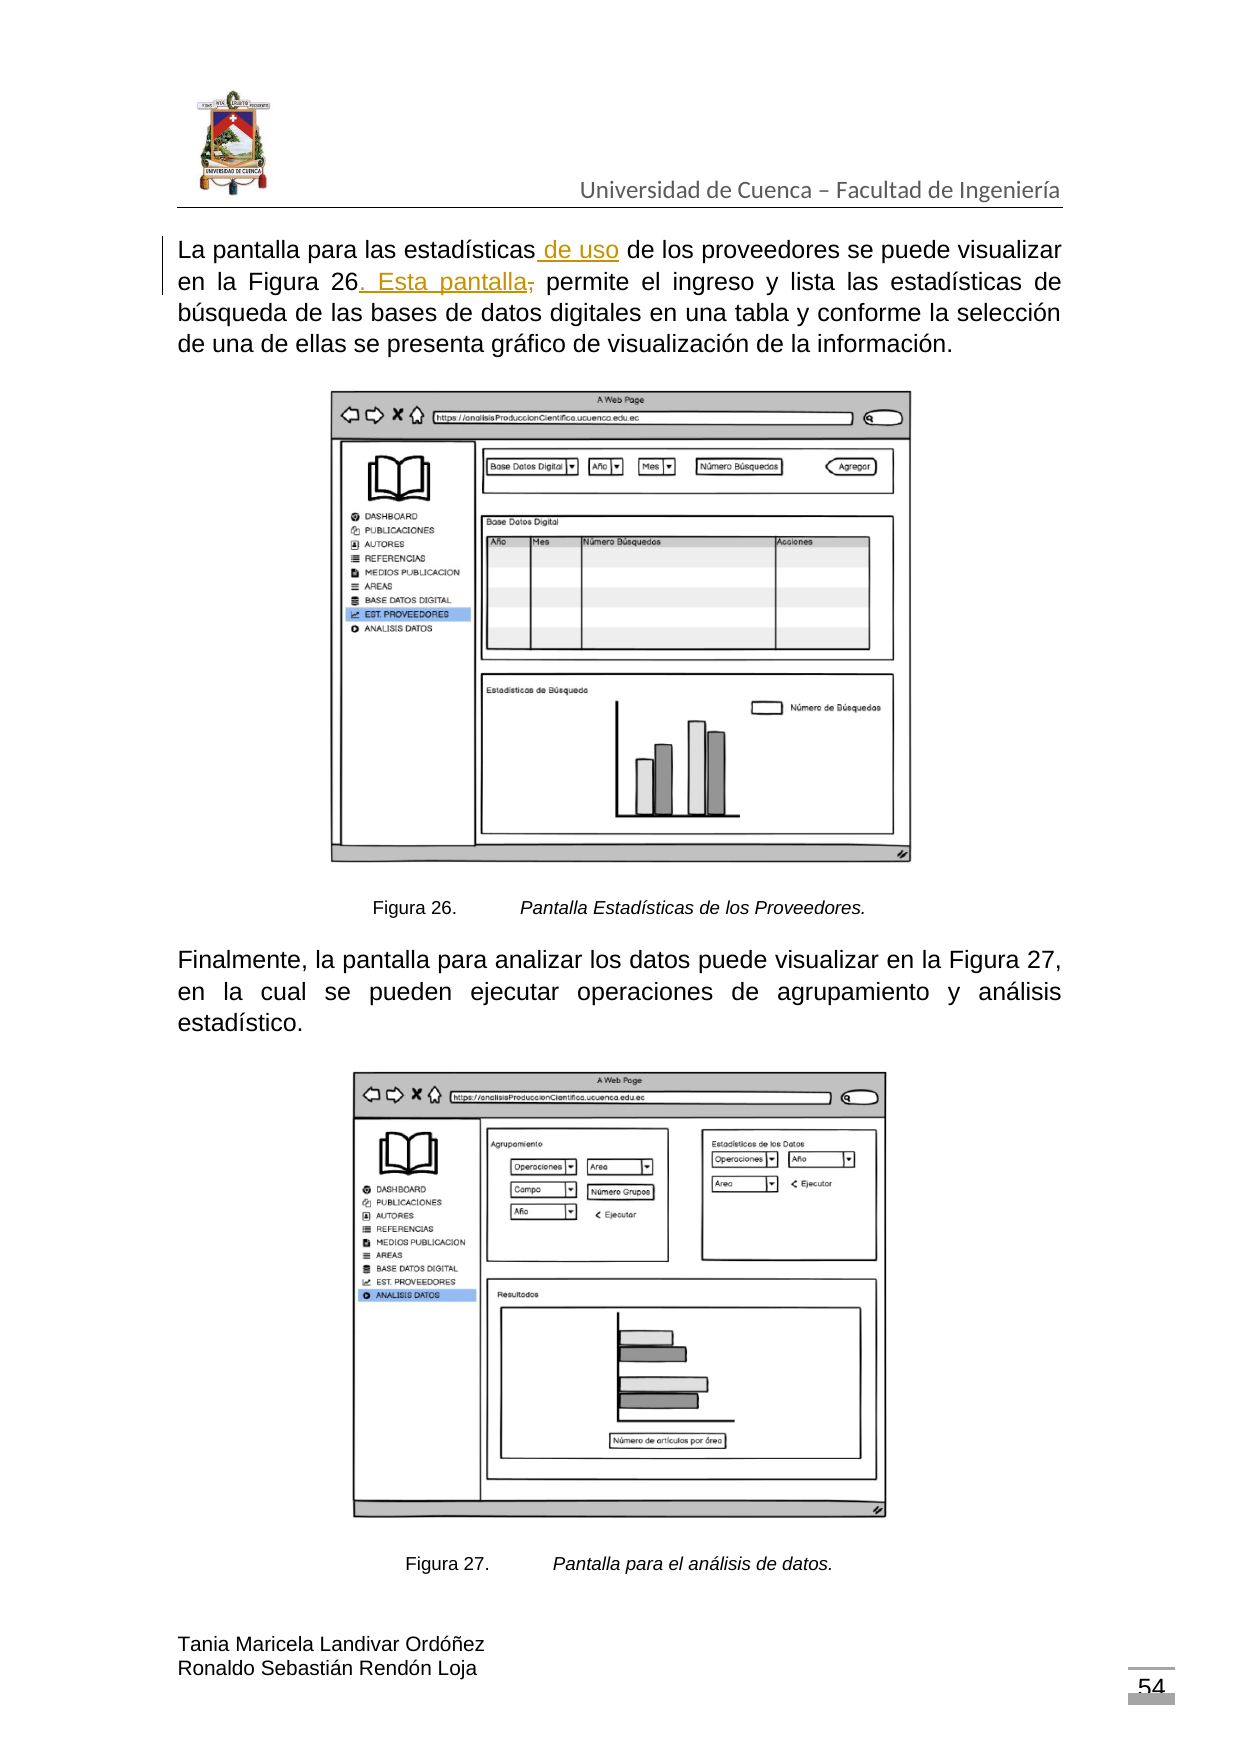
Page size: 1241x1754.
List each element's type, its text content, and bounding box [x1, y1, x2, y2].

picture [327, 388, 913, 866]
text Pantalla Estadísticas de los Proveedores. [177, 897, 1063, 919]
text Finalmente, la pantalla para analizar los datos puede visualizar en la Figura 27, en la cual se pueden ejecutar operaciones de agrupamiento y análisis estadístico. [177, 945, 1063, 1036]
picture [177, 86, 290, 199]
text Pantalla para el análisis de datos. [177, 1552, 1063, 1574]
text La pantalla para las estadísticas de los proveedores se puede visualizar en la Figura 26 permite el ingreso y lista las estadísticas de búsqueda de las bases de datos digitales en una tabla y conforme la selección de una de ellas se presenta gráfico de visualización de la información. [177, 236, 1063, 357]
picture [349, 1067, 891, 1521]
